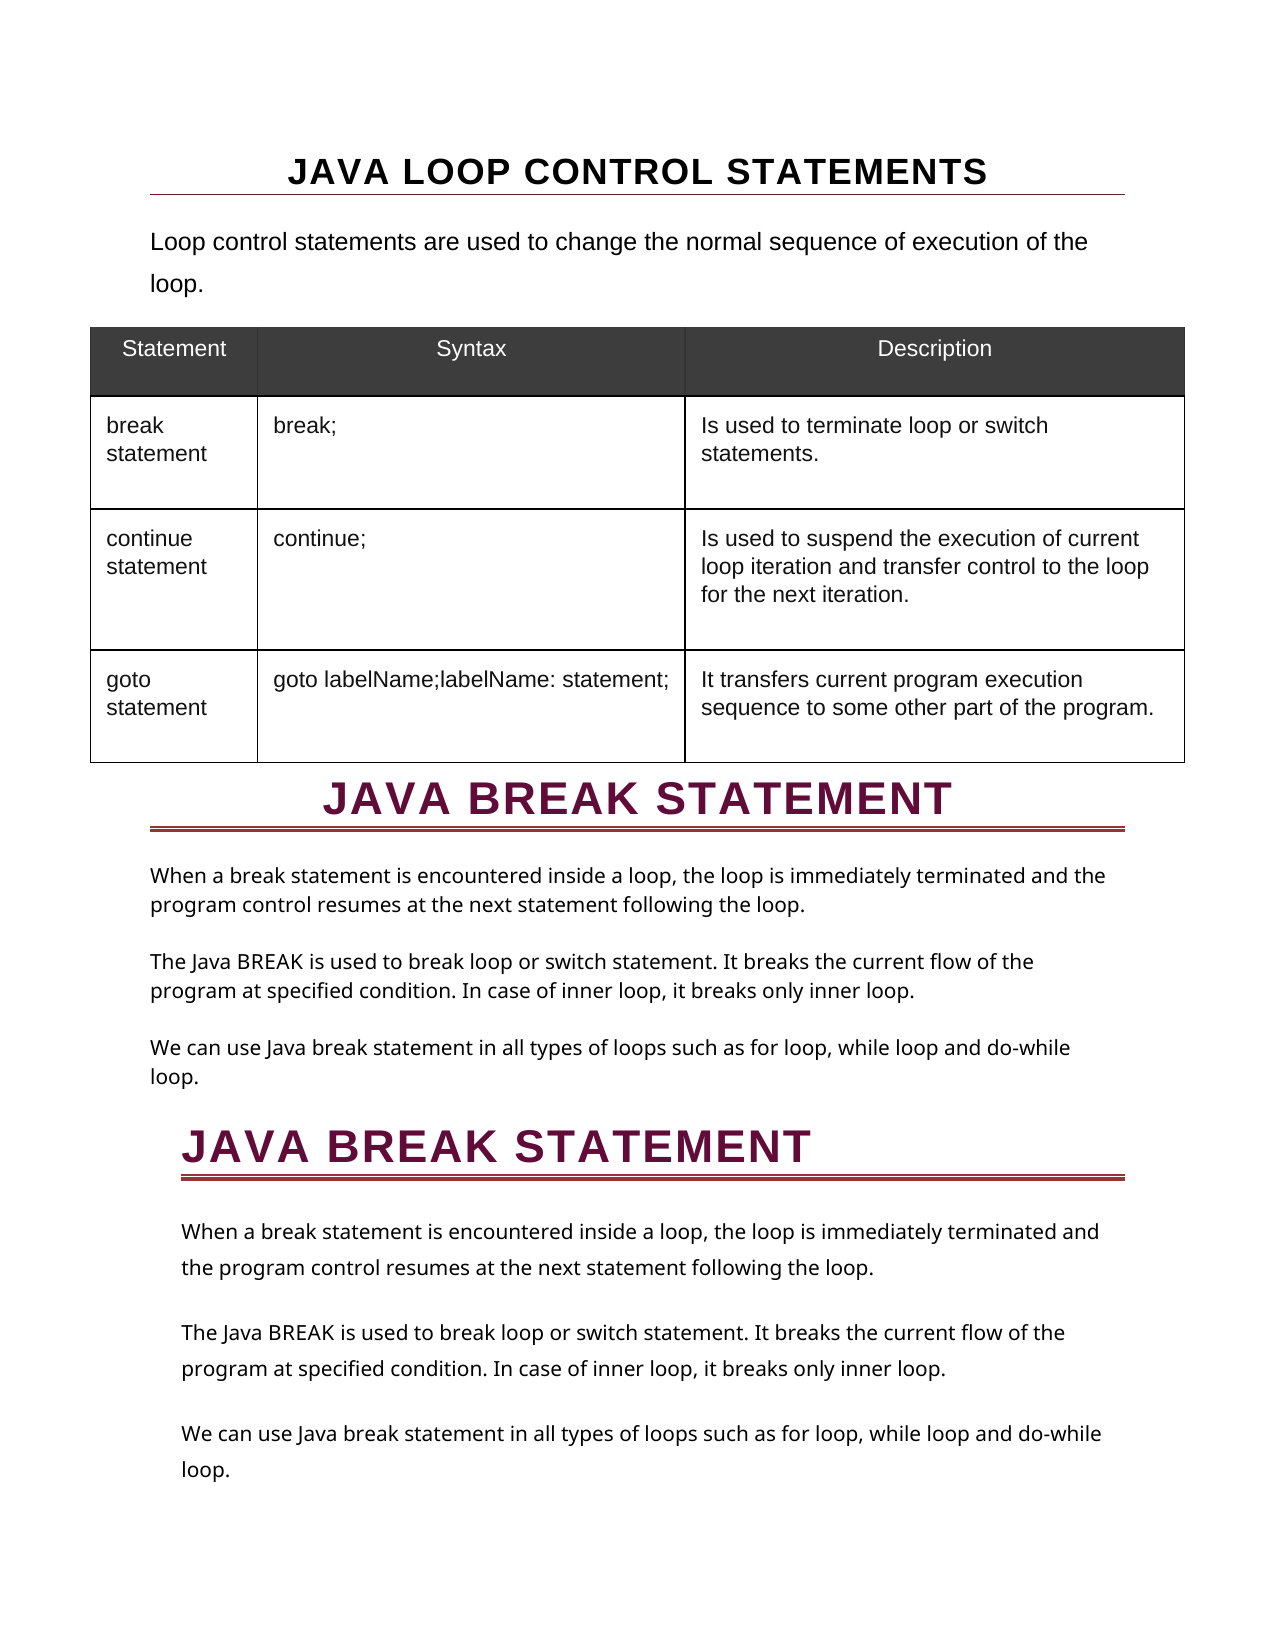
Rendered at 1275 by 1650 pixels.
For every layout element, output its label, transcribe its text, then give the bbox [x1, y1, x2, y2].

text When a break statement is encountered inside a loop, the loop is immediately terminated and the program control resumes at the next statement following the loop. [150, 861, 1125, 918]
table_cell goto statement [91, 651, 257, 762]
table_cell continue statement [91, 510, 257, 649]
subtitle Java Break Statement [181, 1119, 1125, 1174]
text We can use Java break statement in all types of loops such as for loop, while loop and do-while loop. [181, 1412, 1125, 1484]
table_cell break; [258, 397, 684, 508]
table_cell break statement [91, 397, 257, 508]
table_cell Is used to terminate loop or switch statements. [686, 397, 1184, 508]
table_cell Is used to suspend the execution of current loop iteration and transfer control to the loop for the next iteration. [686, 510, 1184, 649]
text When a break statement is encountered inside a loop, the loop is immediately terminated and the program control resumes at the next statement following the loop. [181, 1210, 1125, 1282]
table_cell It transfers current program execution sequence to some other part of the program. [686, 651, 1184, 762]
text Loop control statements are used to change the normal sequence of execution of the loop. [150, 213, 1125, 298]
subtitle Java Loop Control Statements [150, 150, 1125, 194]
table_cell continue; [258, 510, 684, 649]
subtitle Java Break Statement [150, 771, 1125, 826]
table_header Description [686, 327, 1184, 395]
table_cell goto labelName;labelName: statement; [258, 651, 684, 762]
table_header Syntax [258, 327, 684, 395]
table_header Statement [91, 327, 257, 395]
text The Java break is used to break loop or switch statement. It breaks the current flow of the program at specified condition. In case of inner loop, it breaks only inner loop. [150, 947, 1125, 1004]
text We can use Java break statement in all types of loops such as for loop, while loop and do-while loop. [150, 1033, 1125, 1090]
text The Java break is used to break loop or switch statement. It breaks the current flow of the program at specified condition. In case of inner loop, it breaks only inner loop. [181, 1311, 1125, 1383]
